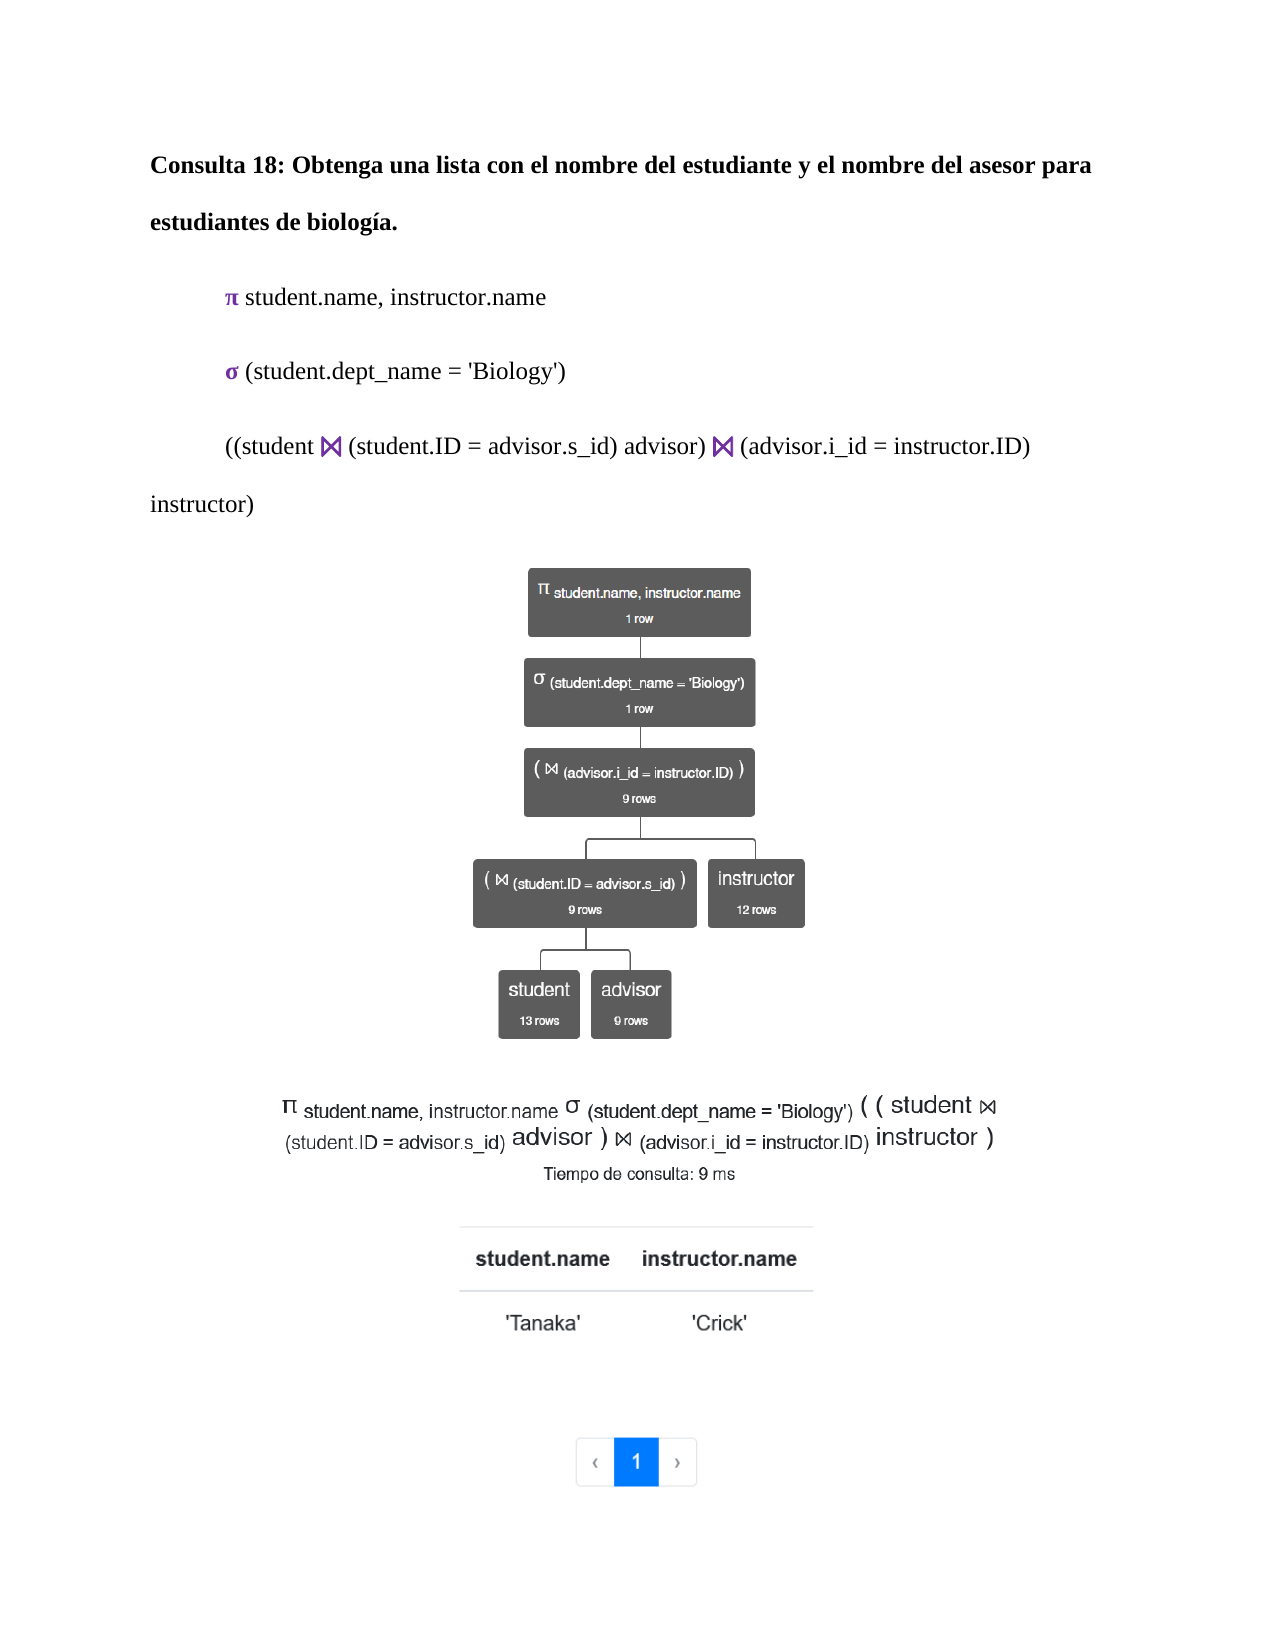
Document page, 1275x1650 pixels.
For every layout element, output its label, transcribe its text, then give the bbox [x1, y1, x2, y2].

text σ (student.dept_name = 'Biology') [150, 356, 1125, 384]
text ((student ⨝ (student.ID = advisor.s_id) advisor) ⨝ (advisor.i_id = instructor.ID) instructor) [150, 430, 1125, 518]
text Consulta 18: Obtenga una lista con el nombre del estudiante y el nombre del asesor para estudiantes de biología. [150, 150, 1125, 236]
picture [272, 563, 1003, 1186]
text π student.name, instructor.name [150, 282, 1125, 310]
picture [446, 1215, 829, 1499]
